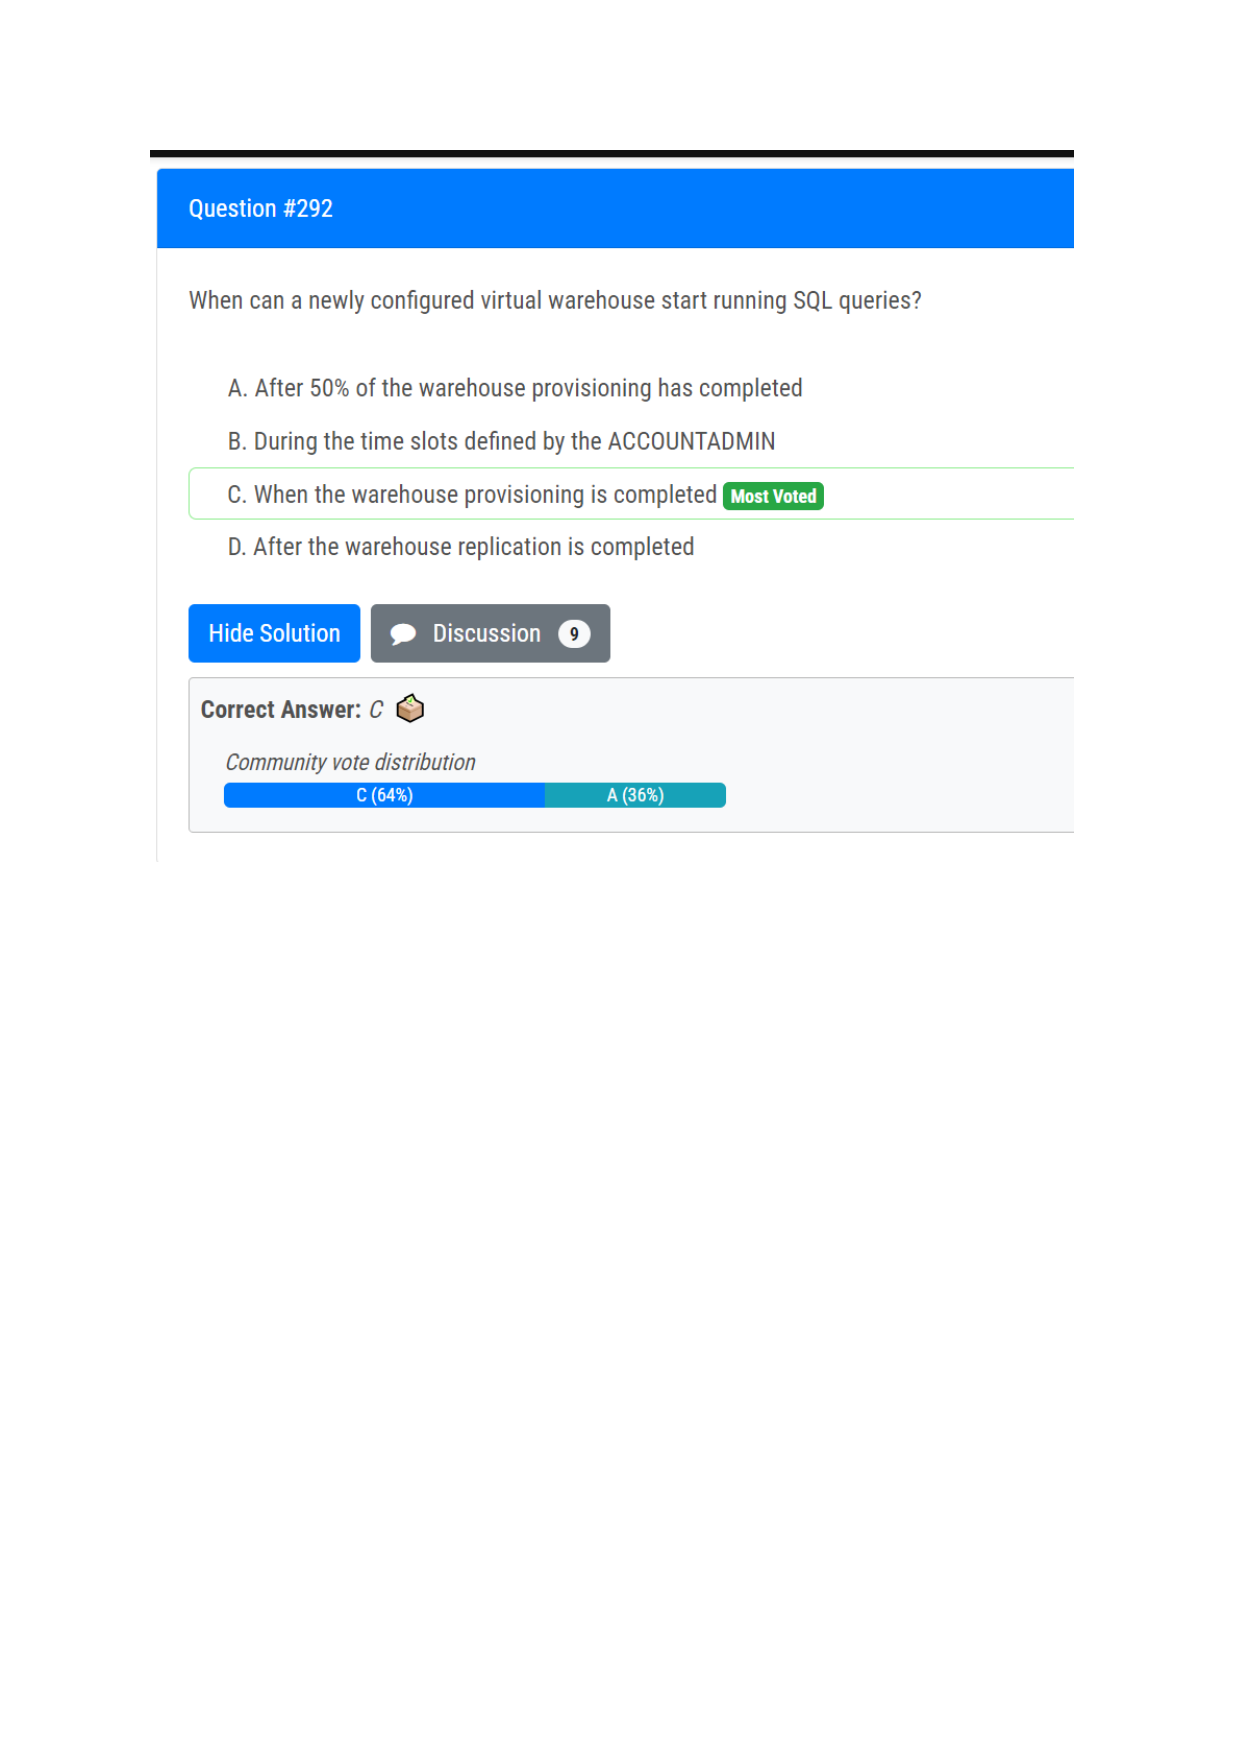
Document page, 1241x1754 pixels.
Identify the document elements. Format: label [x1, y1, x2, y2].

picture [150, 150, 1074, 862]
